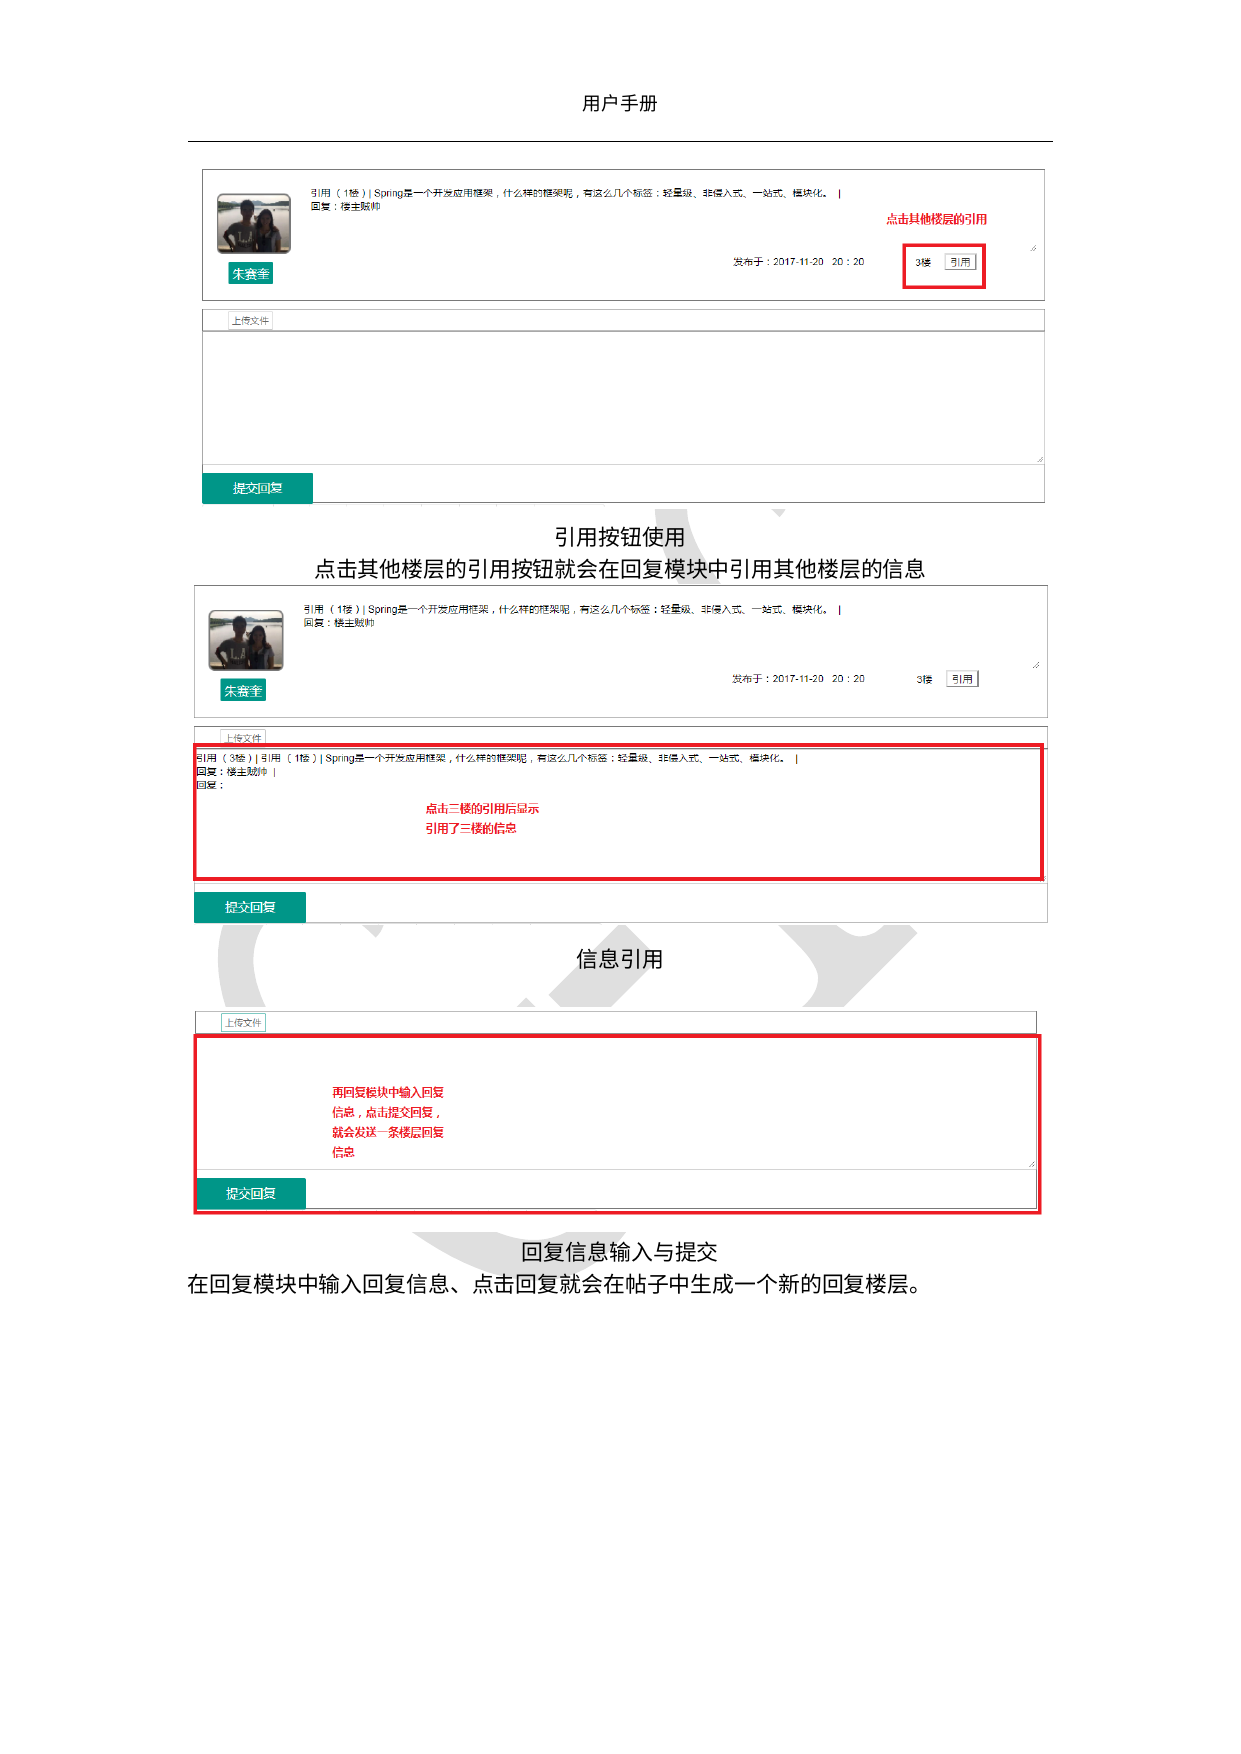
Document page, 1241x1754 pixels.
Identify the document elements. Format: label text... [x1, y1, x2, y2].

picture [187, 1007, 1058, 1232]
text 点击其他楼层的引用按钮就会在回复模块中引用其他楼层的信息 [187, 552, 1053, 584]
text 信息引用 [187, 942, 1053, 974]
picture [187, 162, 1051, 509]
text 回复信息输入与提交 [187, 1234, 1053, 1267]
picture [187, 584, 1052, 925]
text 在回复模块中输入回复信息、点击回复就会在帖子中生成一个新的回复楼层。 [187, 1267, 1053, 1299]
text 引用按钮使用 [187, 519, 1053, 552]
